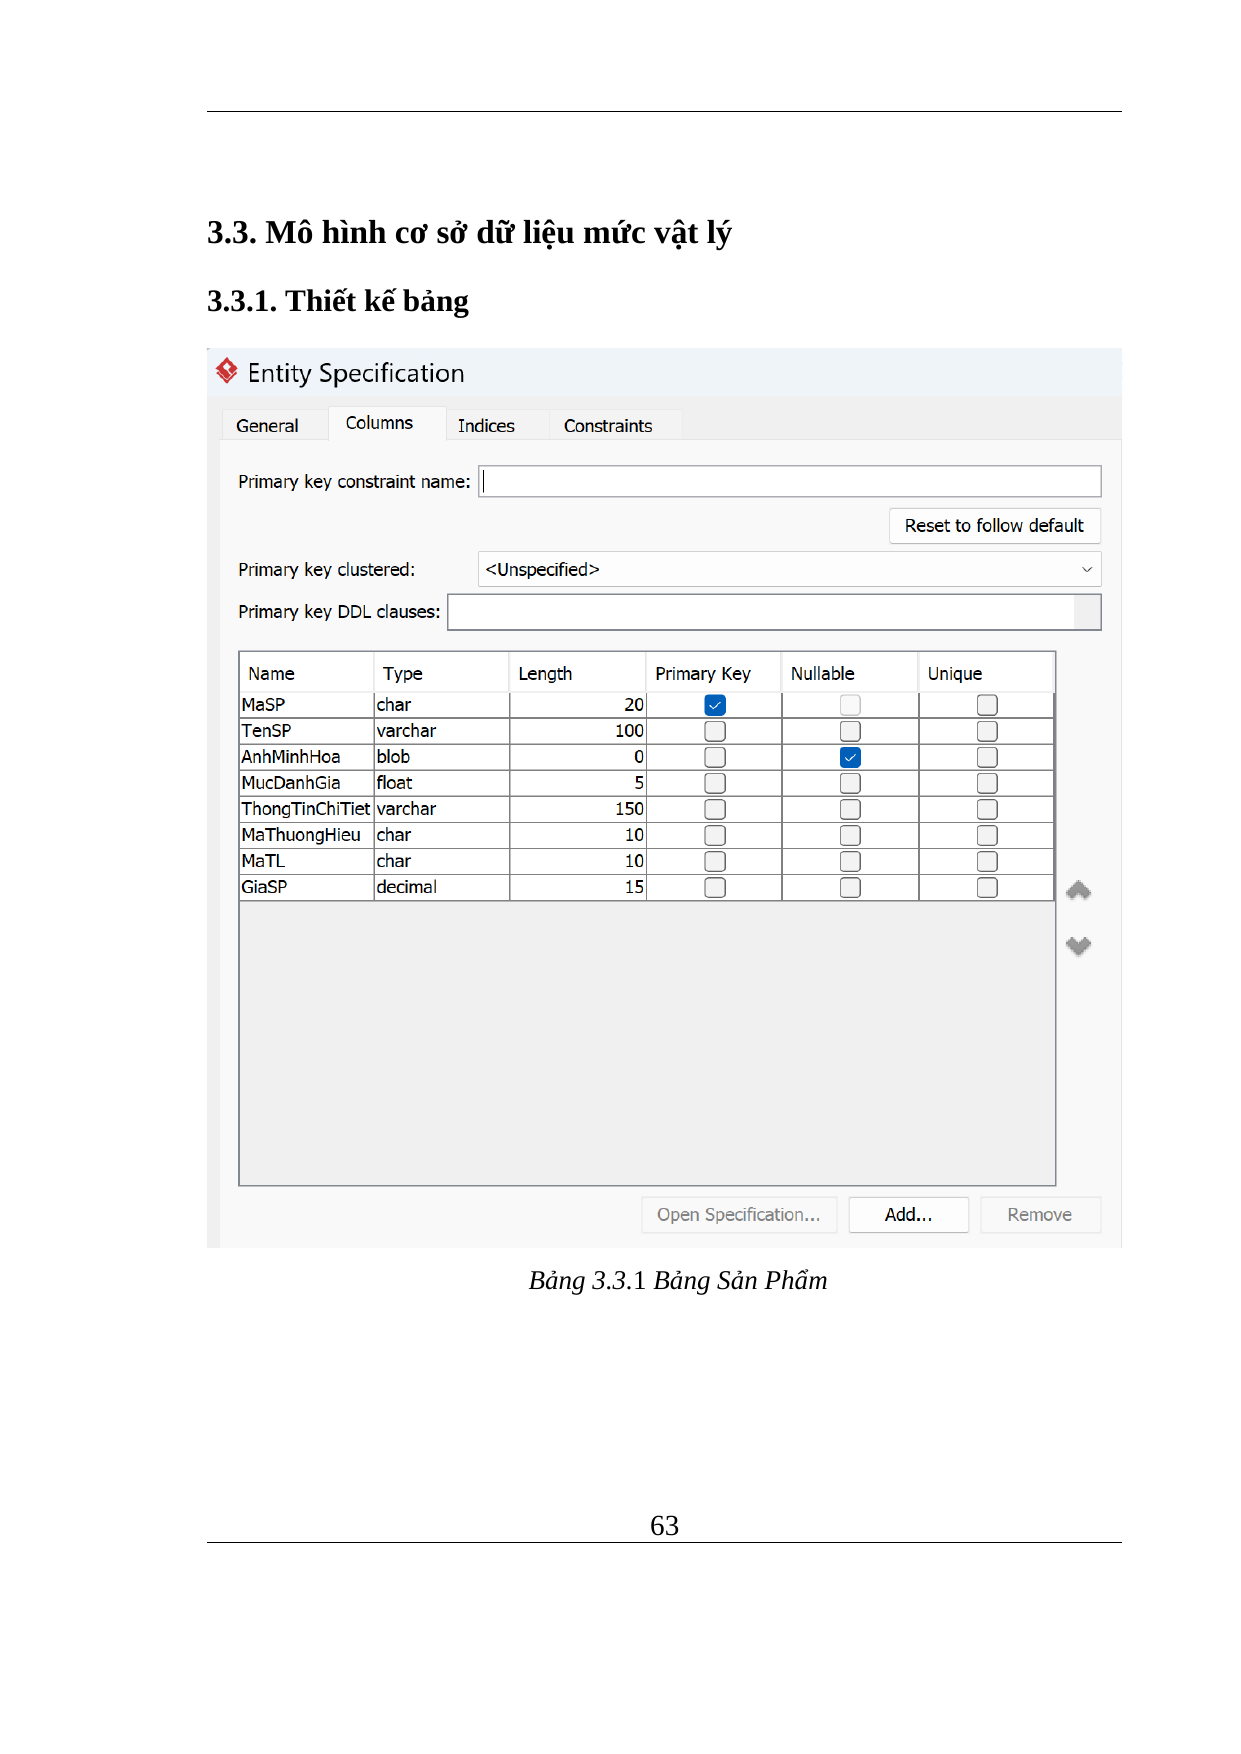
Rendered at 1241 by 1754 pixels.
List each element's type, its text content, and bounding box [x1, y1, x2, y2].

picture [206, 348, 1123, 1248]
text Bảng 3.3.1 Bảng Sản Phẩm [236, 1264, 1122, 1296]
subtitle Thiết kế bảng [207, 282, 1122, 318]
subtitle Mô hình cơ sở dữ liệu mức vật lý [207, 212, 1122, 251]
